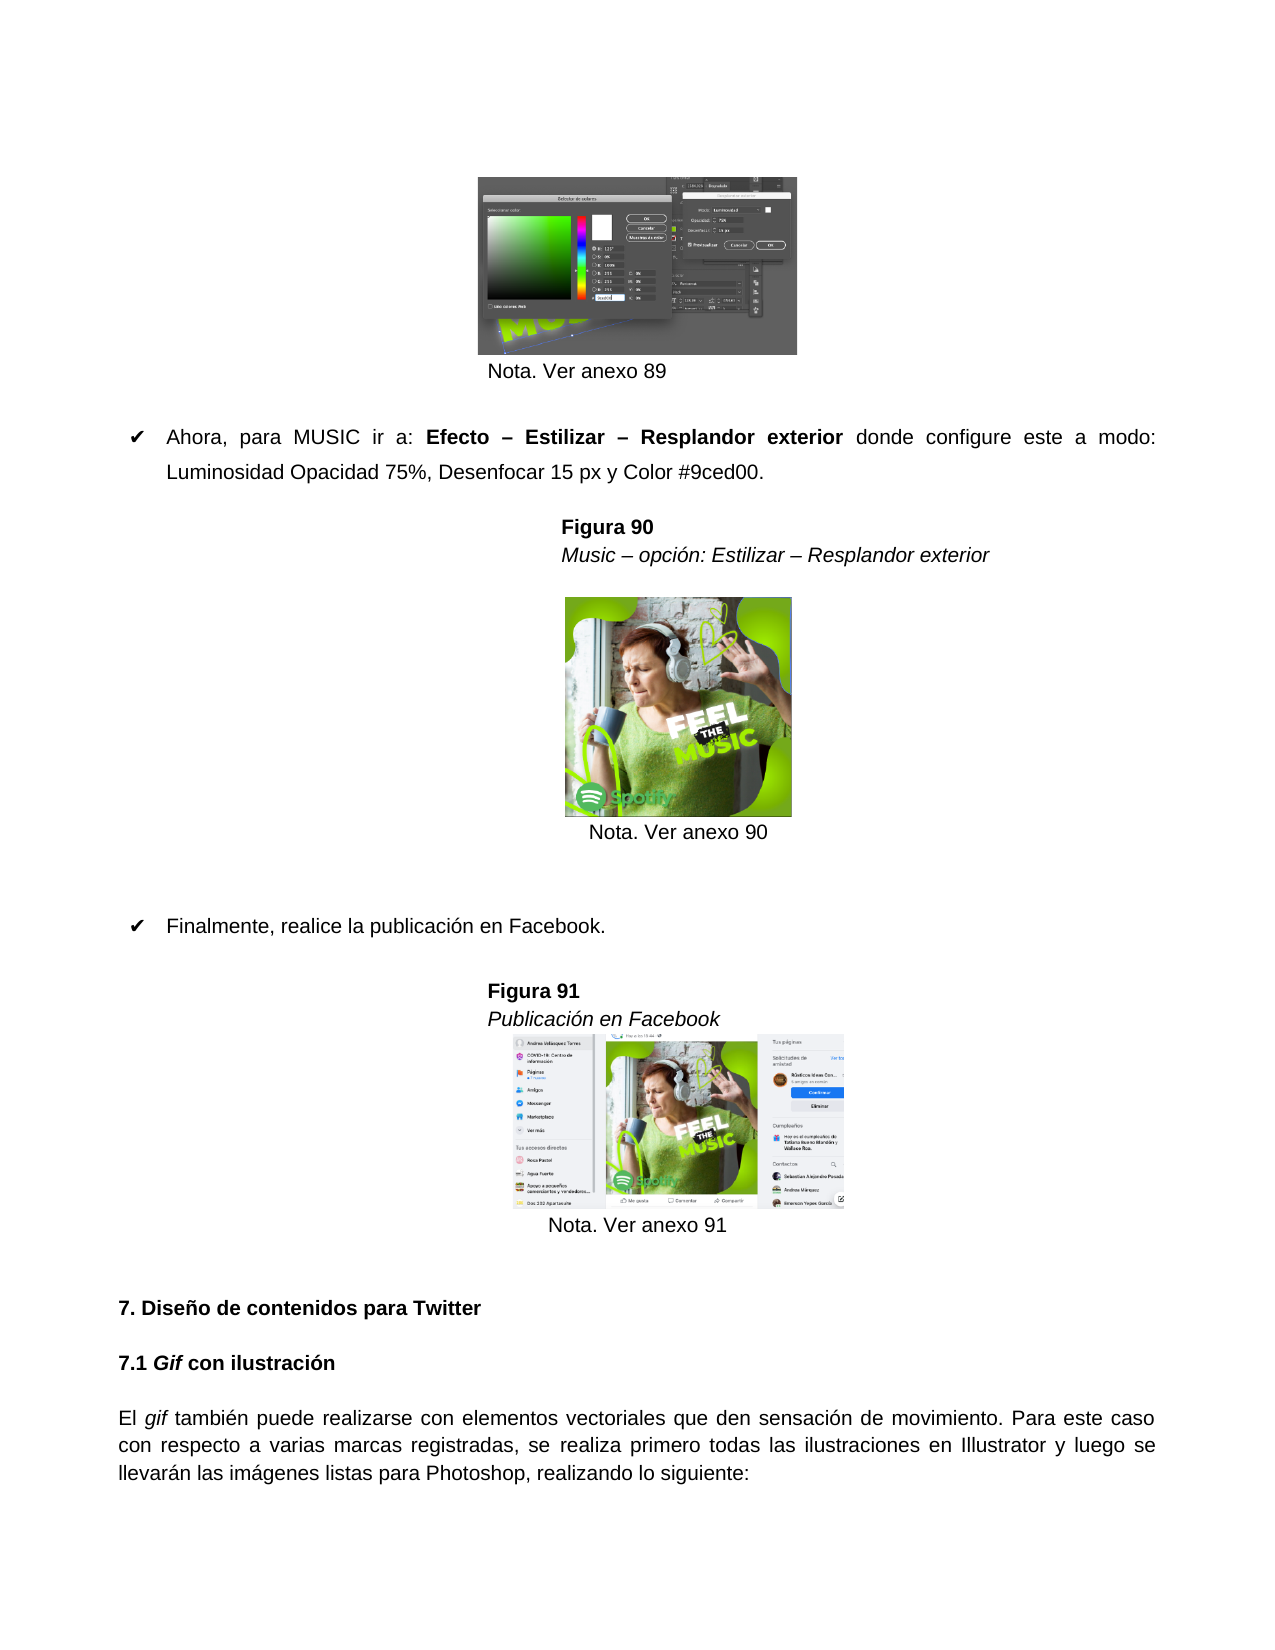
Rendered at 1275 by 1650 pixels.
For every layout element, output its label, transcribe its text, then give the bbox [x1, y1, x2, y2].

text Publicación en Facebook [166, 1007, 1157, 1031]
text Music – opción: Estilizar – Resplandor exterior [561, 543, 1157, 567]
text Nota. Ver anexo 91 [118, 1213, 1157, 1237]
text El gif también puede realizarse con elementos vectoriales que den sensación de movimiento. Para este caso con respecto a varias marcas registradas, se realiza primero todas las ilustraciones en Illustrator y luego se llevarán las imágenes listas para Photoshop, realizando lo siguiente: [118, 1405, 1157, 1484]
picture [477, 177, 798, 355]
text Figura 91 [166, 979, 1157, 1003]
text Nota. Ver anexo 89 [118, 359, 1157, 383]
list Finalmente, realice la publicación en Facebook. [129, 902, 1157, 945]
picture [512, 1034, 844, 1209]
text Figura 90 [561, 515, 1157, 539]
text 7. Diseño de contenidos para Twitter [118, 1295, 1157, 1319]
text 7.1 Gif con ilustración [118, 1350, 1157, 1374]
picture [565, 597, 792, 817]
list Ahora, para MUSIC ir a: Efecto – Estilizar – Resplandor exterior donde configure este a modo: Luminosidad Opacidad 75%, Desenfocar 15 px y Color #9ced00. [129, 414, 1157, 484]
text Nota. Ver anexo 90 [200, 820, 1157, 844]
